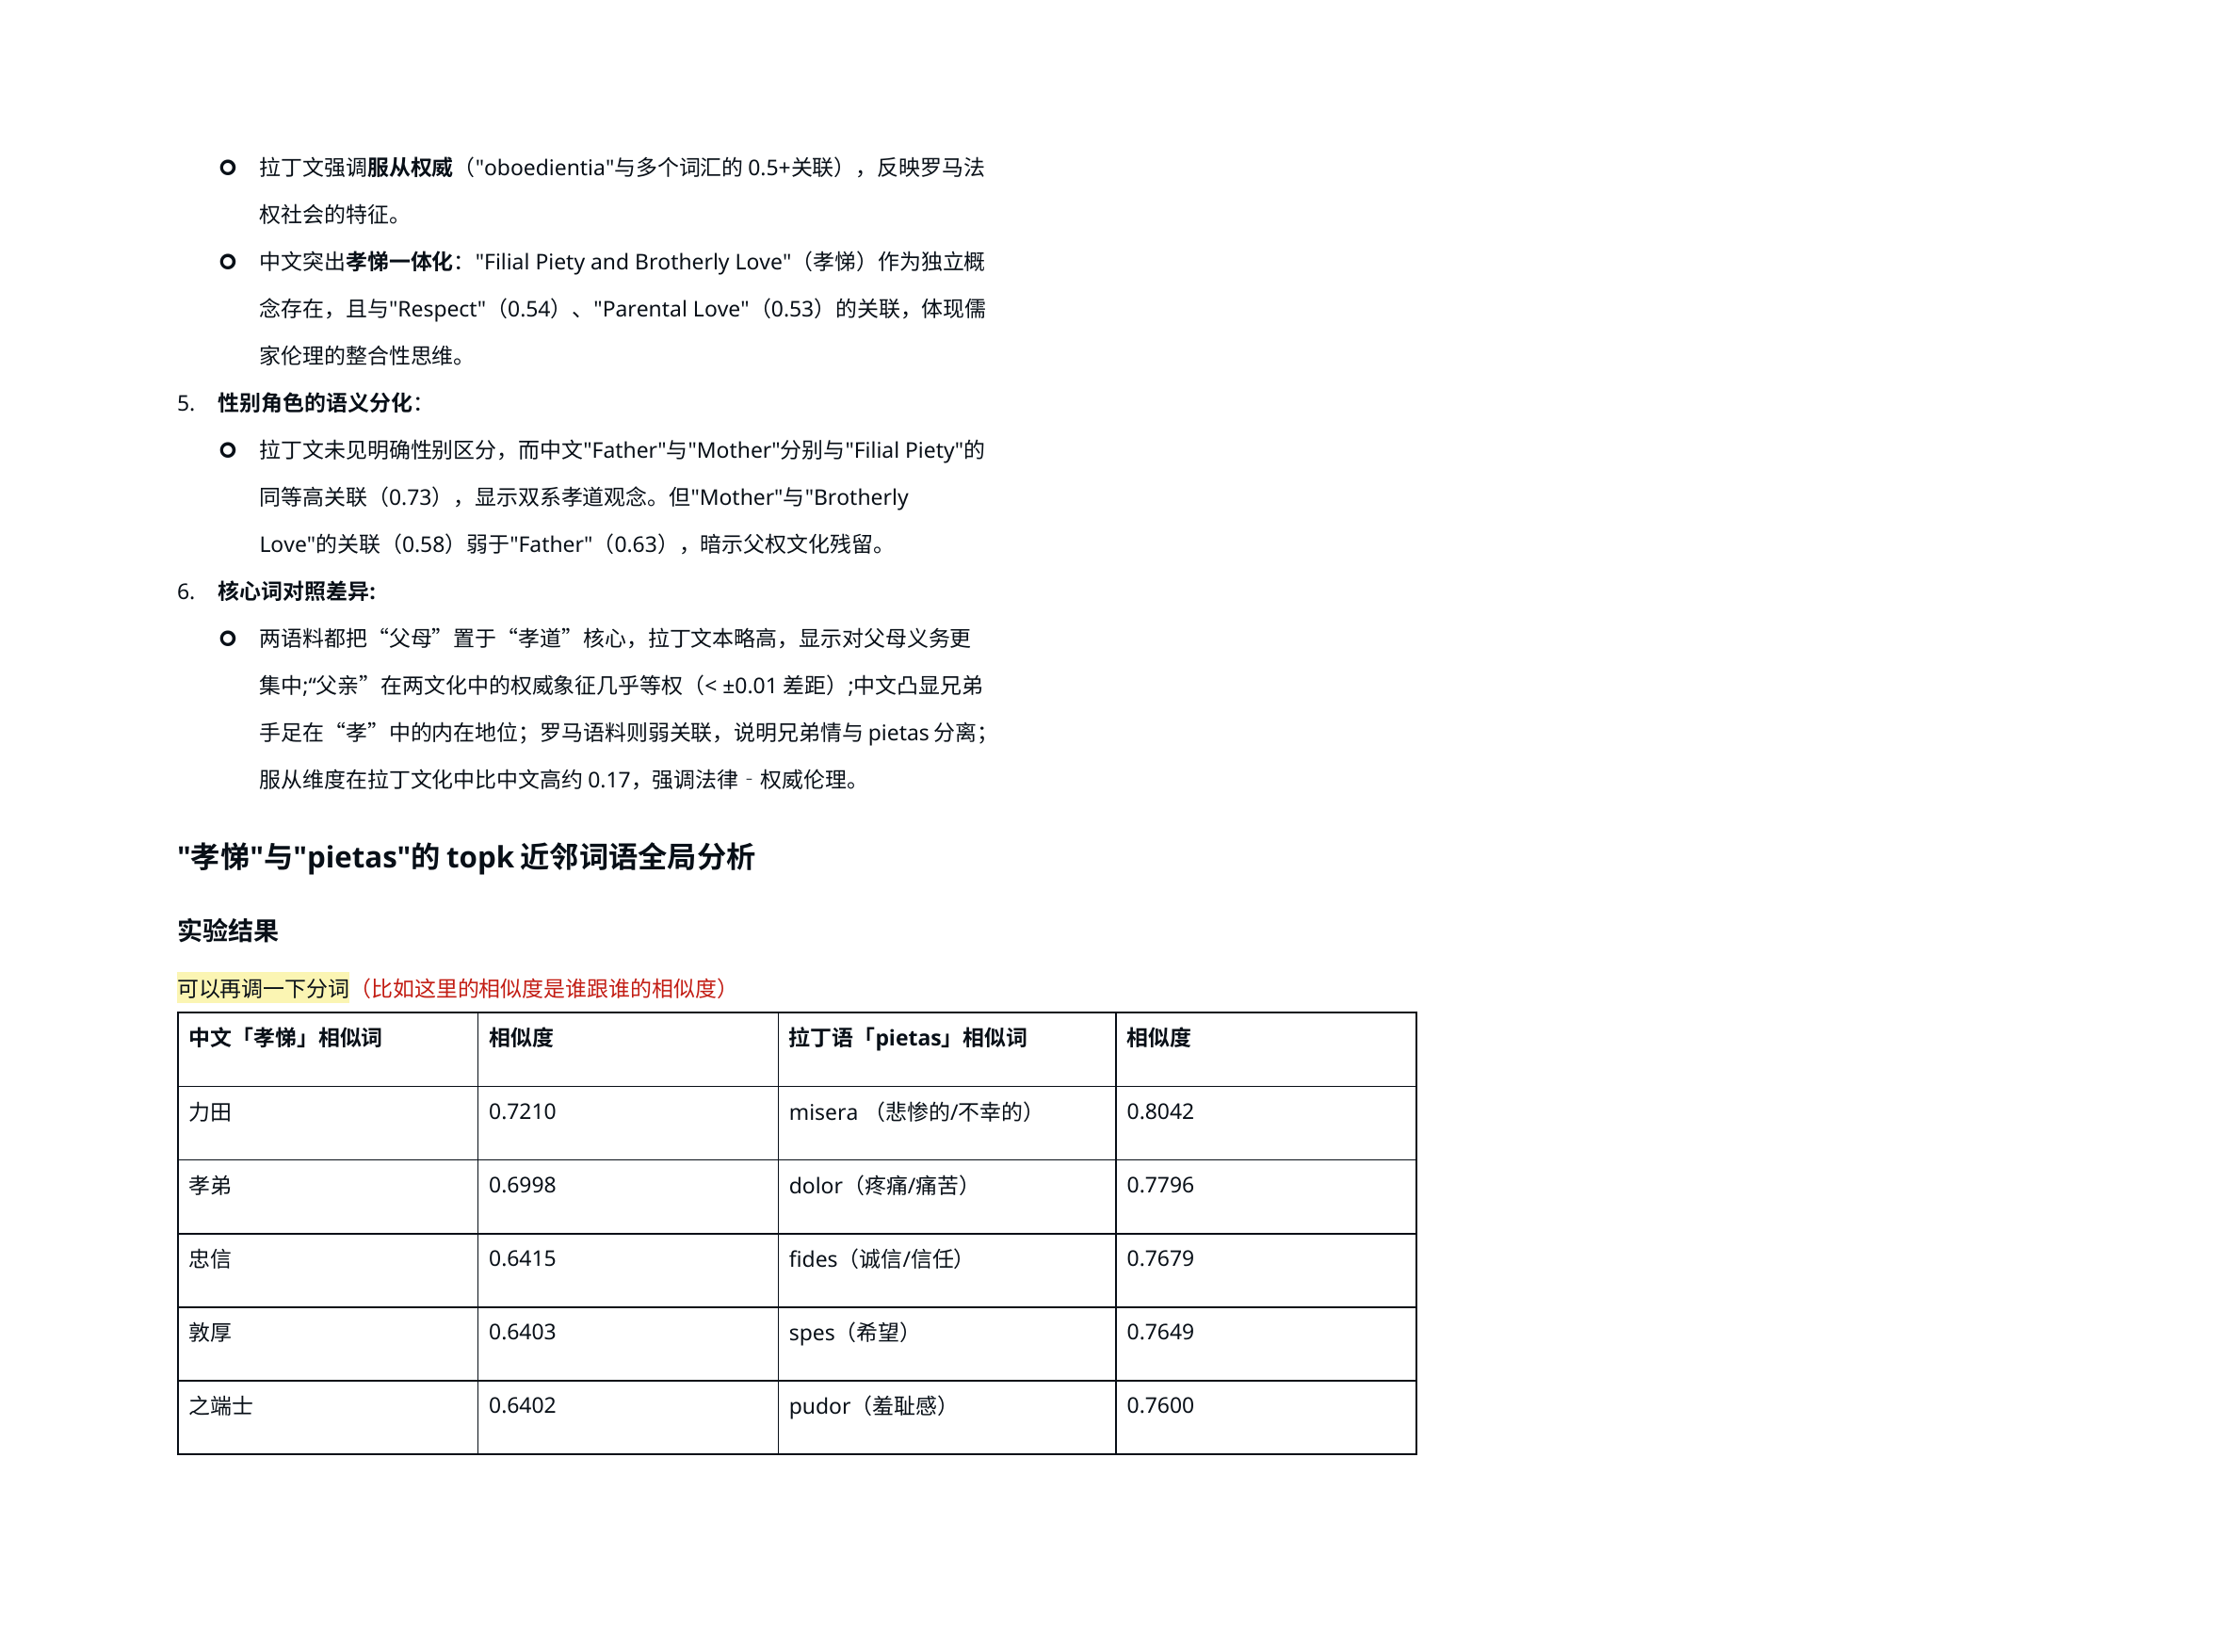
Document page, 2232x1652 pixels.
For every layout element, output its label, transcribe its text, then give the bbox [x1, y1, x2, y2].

table_cell 0.7679 [1117, 1235, 1415, 1306]
table_cell fides（诚信/信任） [779, 1235, 1115, 1306]
list 拉丁文未见明确性别区分，而中文"Father"与"Mother"分别与"Filial Piety"的同等高关联（0.73），显示双系孝道观念。但"Mother"与"Brotherly Love"的关联（0.58）弱于"Father"（0.63），暗示父权文化残留。 [218, 426, 991, 567]
table_cell 0.7796 [1117, 1160, 1415, 1233]
table_cell 0.7649 [1117, 1308, 1415, 1380]
table_cell 0.7600 [1117, 1382, 1415, 1453]
list 拉丁文强调服从权威（"oboedientia"与多个词汇的0.5+关联），反映罗马法权社会的特征。 [218, 143, 991, 237]
table_cell 力田 [179, 1087, 477, 1159]
table_cell 0.6403 [478, 1308, 778, 1380]
list 性别角色的语义分化： [177, 379, 991, 426]
table_cell 0.7210 [478, 1087, 778, 1159]
table_header 中文「孝悌」相似词 [179, 1013, 477, 1086]
text 可以再调一下分词（比如这里的相似度是谁跟谁的相似度） [177, 964, 991, 1012]
table_header 拉丁语「pietas」相似词 [779, 1013, 1115, 1086]
table_cell 0.6998 [478, 1160, 778, 1233]
list 两语料都把“父母”置于“孝道”核心，拉丁文本略高，显示对父母义务更集中;“父亲”在两文化中的权威象征几乎等权（< ±0.01 差距）;中文凸显兄弟手足在“孝”中的内在地位；罗马语料则弱关联，说明兄弟情与pietas分离；服从维度在拉丁文化中比中文高约 0.17，强调法律‐权威伦理。 [218, 614, 991, 802]
table_header 相似度 [478, 1013, 778, 1086]
list 中文突出孝悌一体化："Filial Piety and Brotherly Love"（孝悌）作为独立概念存在，且与"Respect"（0.54）、"Parental Love"（0.53）的关联，体现儒家伦理的整合性思维。 [218, 237, 991, 379]
table_header 相似度 [1117, 1013, 1415, 1086]
table_cell 孝弟 [179, 1160, 477, 1233]
table_cell 0.6415 [478, 1235, 778, 1306]
table_cell pudor（羞耻感） [779, 1382, 1115, 1453]
subtitle 实验结果 [177, 905, 991, 952]
table_cell 0.8042 [1117, 1087, 1415, 1159]
table_cell 之端士 [179, 1382, 477, 1453]
table_cell misera （悲惨的/不幸的） [779, 1087, 1115, 1159]
table_cell 忠信 [179, 1235, 477, 1306]
table_cell spes（希望） [779, 1308, 1115, 1380]
subtitle "孝悌"与"pietas"的topk近邻词语全局分析 [177, 832, 991, 879]
table_cell dolor（疼痛/痛苦） [779, 1160, 1115, 1233]
list 核心词对照差异: [177, 567, 991, 614]
table_cell 0.6402 [478, 1382, 778, 1453]
table_cell 敦厚 [179, 1308, 477, 1380]
